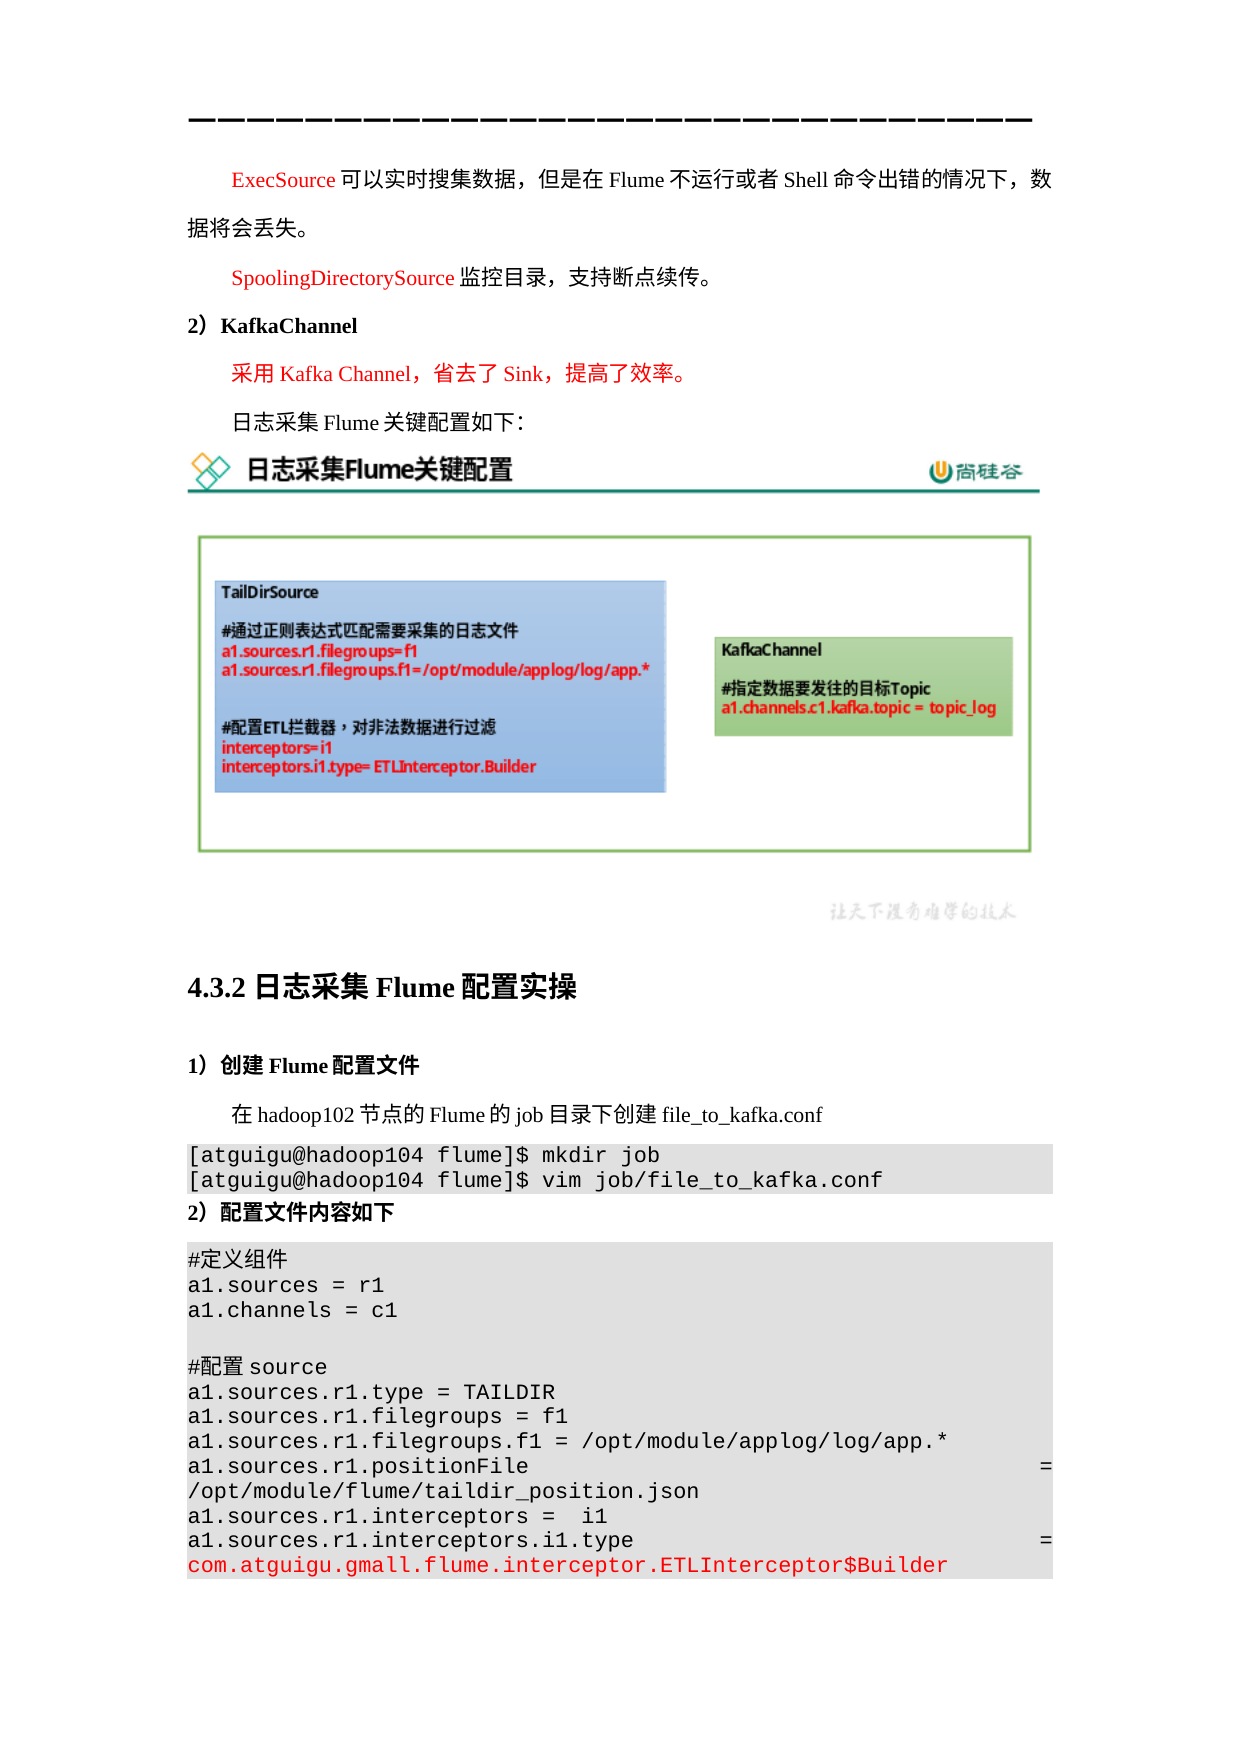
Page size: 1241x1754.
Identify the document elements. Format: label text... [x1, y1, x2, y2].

text 在hadoop102节点的Flume的job目录下创建file_to_kafka.conf [187, 1096, 1053, 1129]
text [atguigu@hadoop104 flume]$ mkdir job [187, 1144, 1053, 1169]
text a1.channels = c1 [187, 1299, 1053, 1324]
text #定义组件 [187, 1242, 1053, 1274]
text 采用Kafka Channel，省去了Sink，提高了效率。 [187, 356, 1053, 388]
text a1.sources.r1.interceptors.i1.type = com.atguigu.gmall.flume.interceptor.ETLInterceptor$Builder [187, 1529, 1053, 1579]
text 2）KafkaChannel [187, 307, 1053, 340]
text a1.sources = r1 [187, 1274, 1053, 1299]
text a1.sources.r1.positionFile = /opt/module/flume/taildir_position.json [187, 1455, 1053, 1505]
text SpoolingDirectorySource监控目录，支持断点续传。 [187, 259, 1053, 292]
text 1）创建Flume配置文件 [187, 1048, 1053, 1080]
text ExecSource可以实时搜集数据，但是在Flume不运行或者Shell命令出错的情况下，数据将会丢失。 [187, 162, 1053, 243]
text a1.sources.r1.filegroups = f1 [187, 1406, 1053, 1430]
text 2）配置文件内容如下 [187, 1194, 1053, 1227]
text #配置source [187, 1349, 1053, 1381]
text [atguigu@hadoop104 flume]$ vim job/file_to_kafka.conf [187, 1169, 1053, 1194]
text a1.sources.r1.filegroups.f1 = /opt/module/applog/log/app.* [187, 1430, 1053, 1455]
subtitle 4.3.2 日志采集Flume配置实操 [187, 952, 1053, 1017]
text a1.sources.r1.interceptors = i1 [187, 1505, 1053, 1529]
text 日志采集Flume关键配置如下： [187, 404, 1053, 437]
text a1.sources.r1.type = TAILDIR [187, 1381, 1053, 1406]
